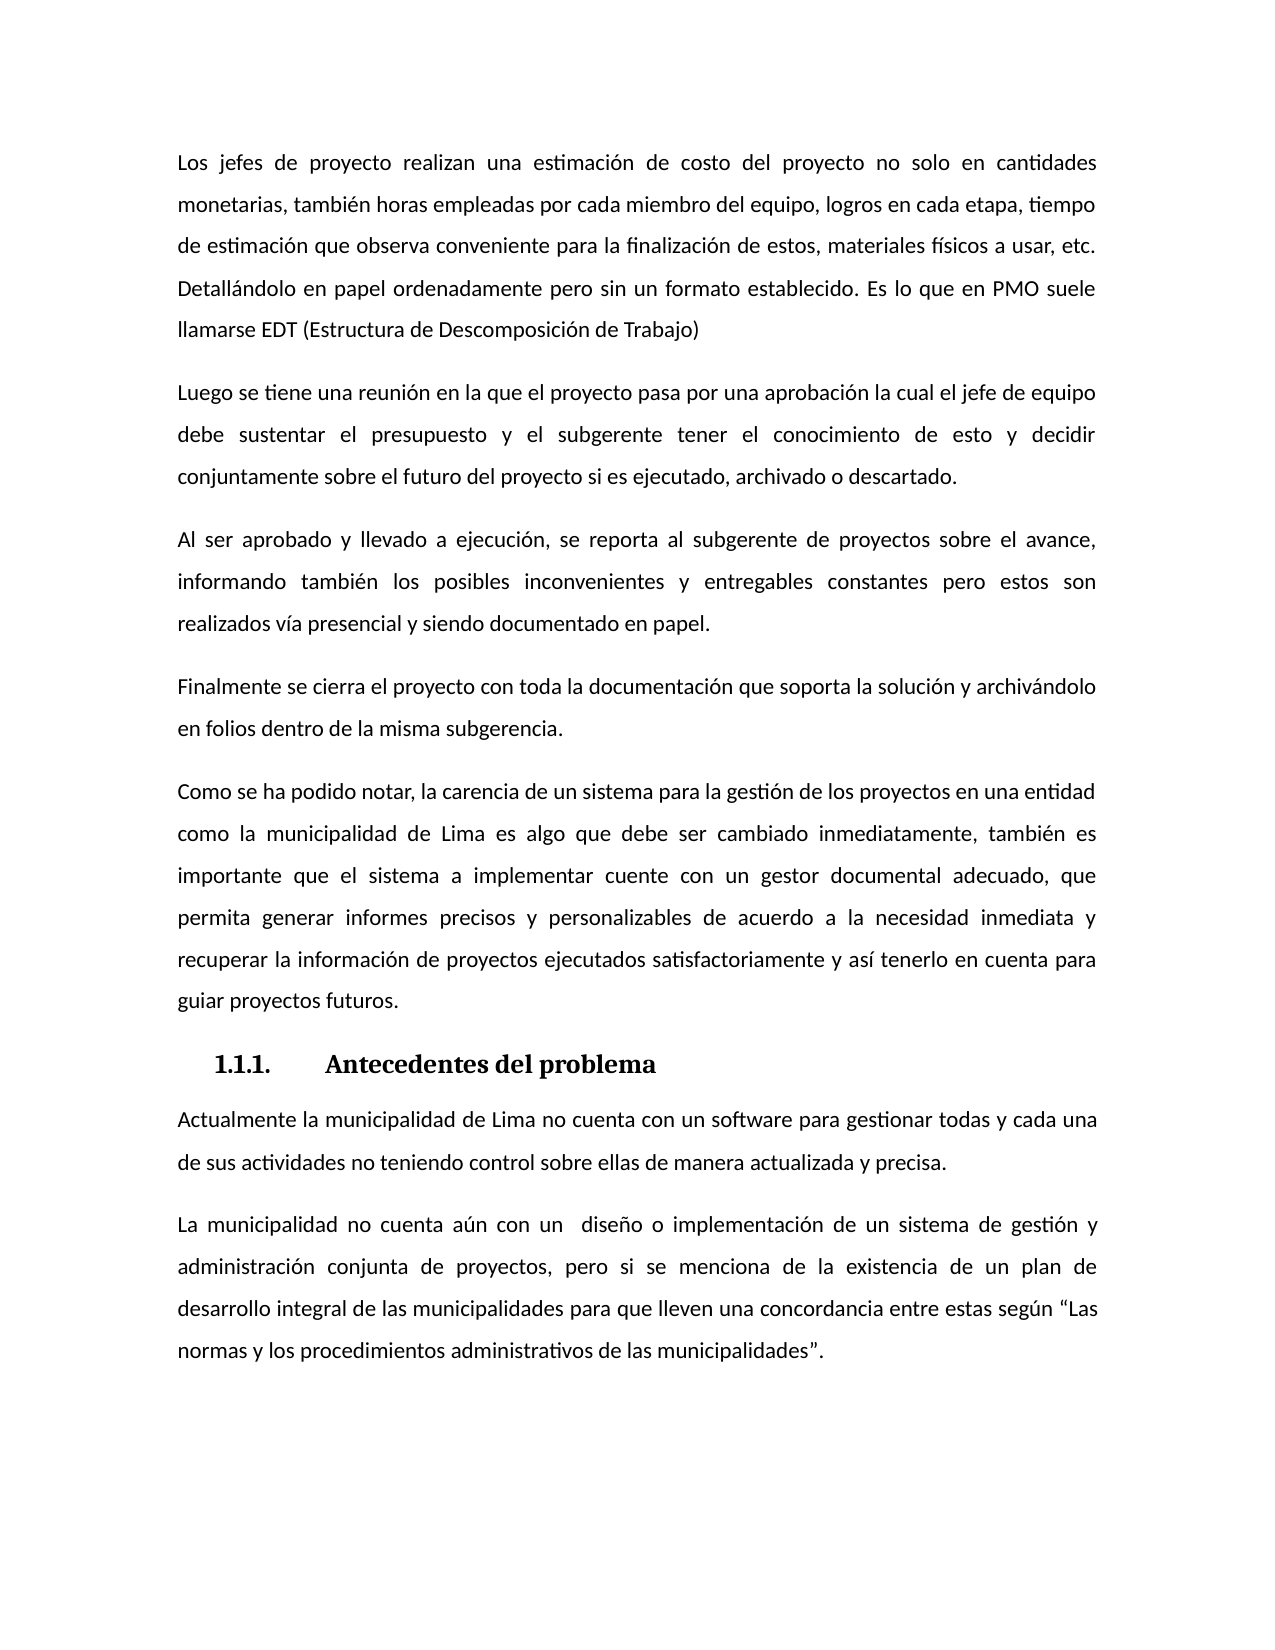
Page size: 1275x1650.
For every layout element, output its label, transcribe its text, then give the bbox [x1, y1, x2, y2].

subtitle Antecedentes del problema [215, 1049, 1098, 1081]
text Como se ha podido notar, la carencia de un sistema para la gestión de los proyectos en una entidad como la municipalidad de Lima es algo que debe ser cambiado inmediatamente, también es importante que el sistema a implementar cuente con un gestor documental adecuado, que permita generar informes precisos y personalizables de acuerdo a la necesidad inmediata y recuperar la información de proyectos ejecutados satisfactoriamente y así tenerlo en cuenta para guiar proyectos futuros. [177, 777, 1098, 1015]
text Finalmente se cierra el proyecto con toda la documentación que soporta la solución y archivándolo en folios dentro de la misma subgerencia. [177, 672, 1098, 742]
text Luego se tiene una reunión en la que el proyecto pasa por una aprobación la cual el jefe de equipo debe sustentar el presupuesto y el subgerente tener el conocimiento de esto y decidir conjuntamente sobre el futuro del proyecto si es ejecutado, archivado o descartado. [177, 378, 1098, 490]
text La municipalidad no cuenta aún con un diseño o implementación de un sistema de gestión y administración conjunta de proyectos, pero si se menciona de la existencia de un plan de desarrollo integral de las municipalidades para que lleven una concordancia entre estas según “Las normas y los procedimientos administrativos de las municipalidades”. [177, 1210, 1098, 1364]
text Actualmente la municipalidad de Lima no cuenta con un software para gestionar todas y cada una de sus actividades no teniendo control sobre ellas de manera actualizada y precisa. [177, 1106, 1098, 1176]
text Los jefes de proyecto realizan una estimación de costo del proyecto no solo en cantidades monetarias, también horas empleadas por cada miembro del equipo, logros en cada etapa, tiempo de estimación que observa conveniente para la finalización de estos, materiales físicos a usar, etc. Detallándolo en papel ordenadamente pero sin un formato establecido. Es lo que en PMO suele llamarse EDT (Estructura de Descomposición de Trabajo) [177, 148, 1098, 344]
text Al ser aprobado y llevado a ejecución, se reporta al subgerente de proyectos sobre el avance, informando también los posibles inconvenientes y entregables constantes pero estos son realizados vía presencial y siendo documentado en papel. [177, 525, 1098, 637]
